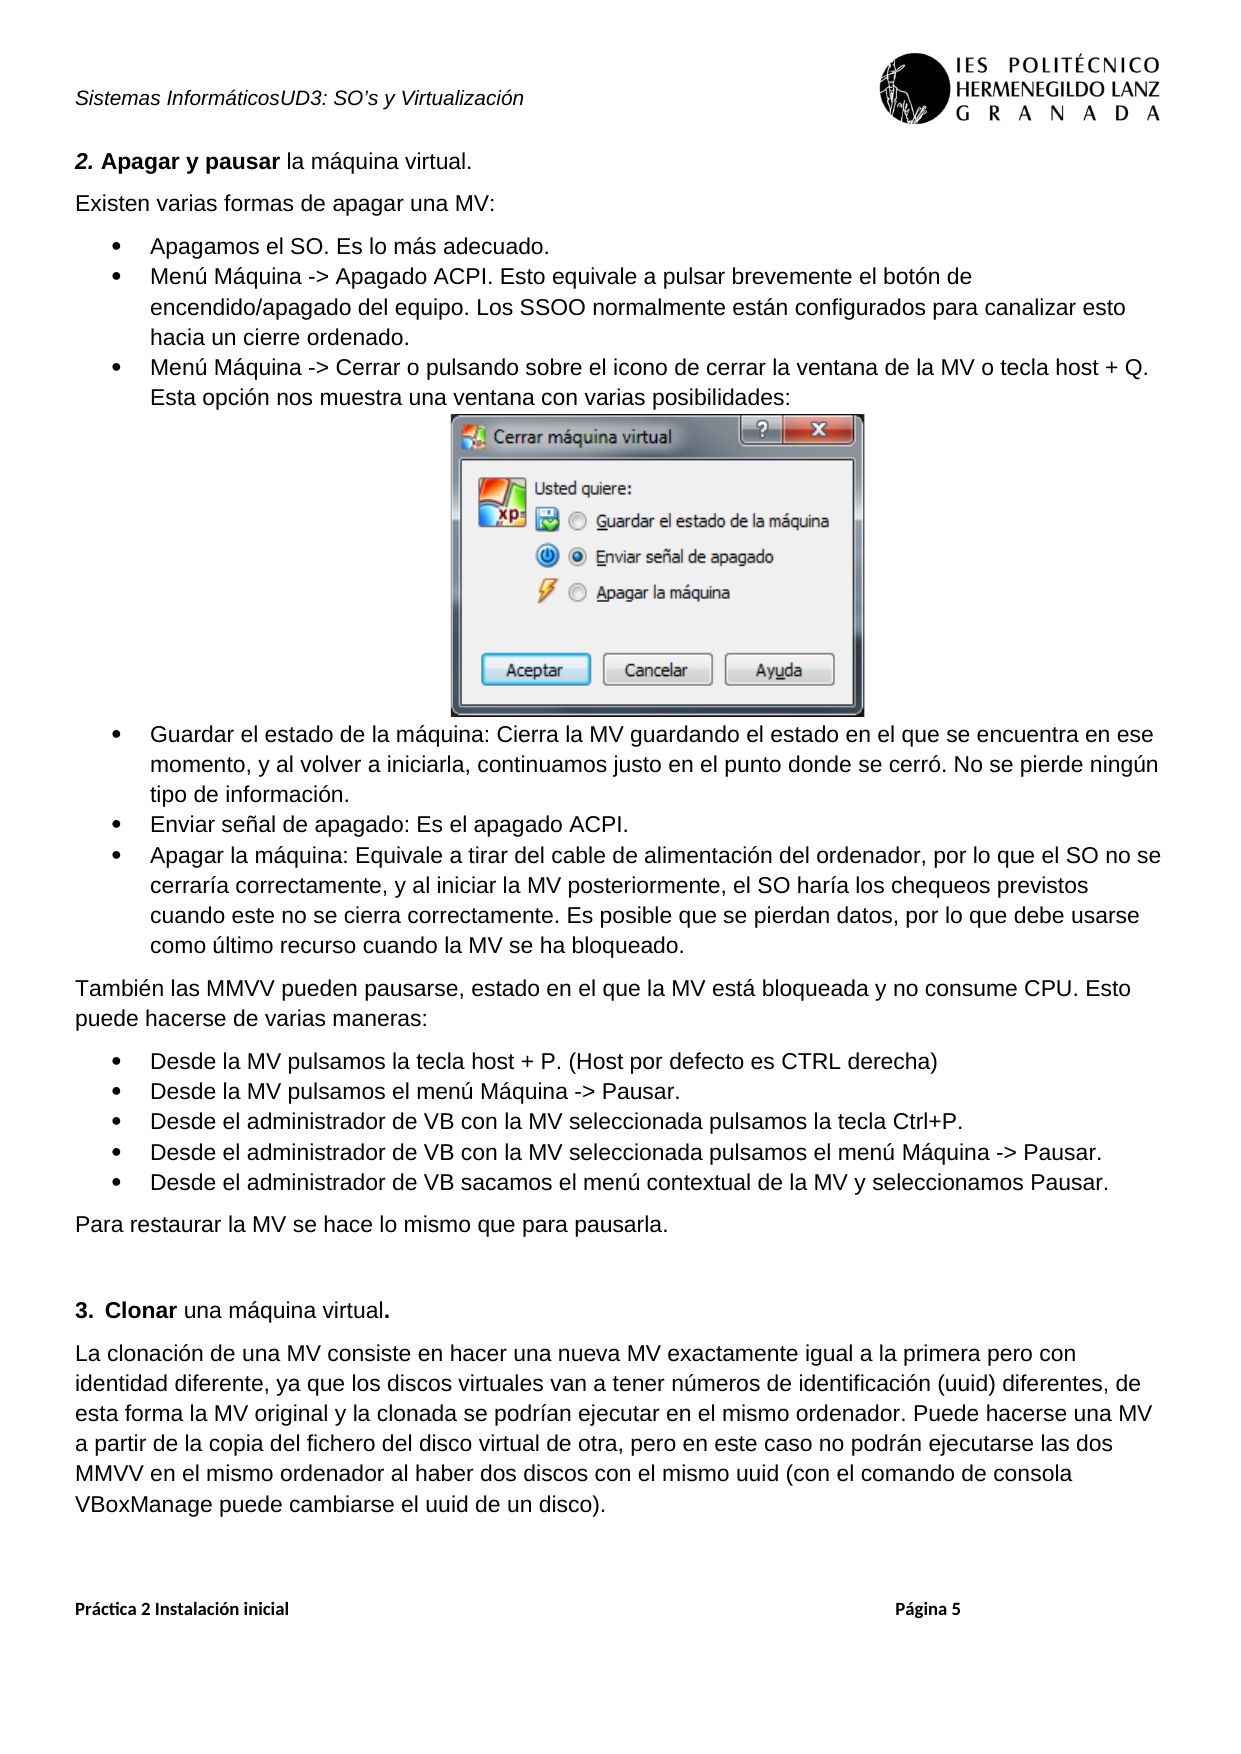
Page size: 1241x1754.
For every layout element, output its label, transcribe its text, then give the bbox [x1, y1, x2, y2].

list Guardar el estado de la máquina: Cierra la MV guardando el estado en el que se encuentra en ese momento, y al volver a iniciarla, continuamos justo en el punto donde se cerró. No se pierde ningún tipo de información. [112, 721, 1165, 807]
list Desde la MV pulsamos la tecla host + P. (Host por defecto es CTRL derecha) [112, 1048, 1165, 1074]
list Enviar señal de apagado: Es el apagado ACPI. [112, 811, 1165, 838]
list Apagamos el SO. Es lo más adecuado. [112, 233, 1165, 259]
list Desde el administrador de VB sacamos el menú contextual de la MV y seleccionamos Pausar. [112, 1169, 1165, 1195]
list Desde la MV pulsamos el menú Máquina -> Pausar. [112, 1078, 1165, 1104]
picture [871, 51, 1166, 126]
list Desde el administrador de VB con la MV seleccionada pulsamos el menú Máquina -> Pausar. [112, 1138, 1165, 1165]
list Clonar una máquina virtual. [75, 1297, 1165, 1323]
text La clonación de una MV consiste en hacer una nueva MV exactamente igual a la primera pero con identidad diferente, ya que los discos virtuales van a tener números de identificación (uuid) diferentes, de esta forma la MV original y la clonada se podrían ejecutar en el mismo ordenador. Puede hacerse una MV a partir de la copia del fichero del disco virtual de otra, pero en este caso no podrán ejecutarse las dos MMVV en el mismo ordenador al haber dos discos con el mismo uuid (con el comando de consola VBoxManage puede cambiarse el uuid de un disco). [75, 1339, 1165, 1517]
text Existen varias formas de apagar una MV: [75, 190, 1165, 217]
list Menú Máquina -> Cerrar o pulsando sobre el icono de cerrar la ventana de la MV o tecla host + Q. Esta opción nos muestra una ventana con varias posibilidades: [112, 354, 1165, 411]
list Apagar la máquina: Equivale a tirar del cable de alimentación del ordenador, por lo que el SO no se cerraría correctamente, y al iniciar la MV posteriormente, el SO haría los chequeos previstos cuando este no se cierra correctamente. Es posible que se pierdan datos, por lo que debe usarse como último recurso cuando la MV se ha bloqueado. [112, 842, 1165, 958]
text Para restaurar la MV se hace lo mismo que para pausarla. [75, 1211, 1165, 1238]
text 2. Apagar y pausar la máquina virtual. [75, 148, 1165, 174]
picture [450, 414, 865, 717]
list Menú Máquina -> Apagado ACPI. Esto equivale a pulsar brevemente el botón de encendido/apagado del equipo. Los SSOO normalmente están configurados para canalizar esto hacia un cierre ordenado. [112, 263, 1165, 350]
text También las MMVV pueden pausarse, estado en el que la MV está bloqueada y no consume CPU. Esto puede hacerse de varias maneras: [75, 975, 1165, 1031]
list Desde el administrador de VB con la MV seleccionada pulsamos la tecla Ctrl+P. [112, 1108, 1165, 1134]
